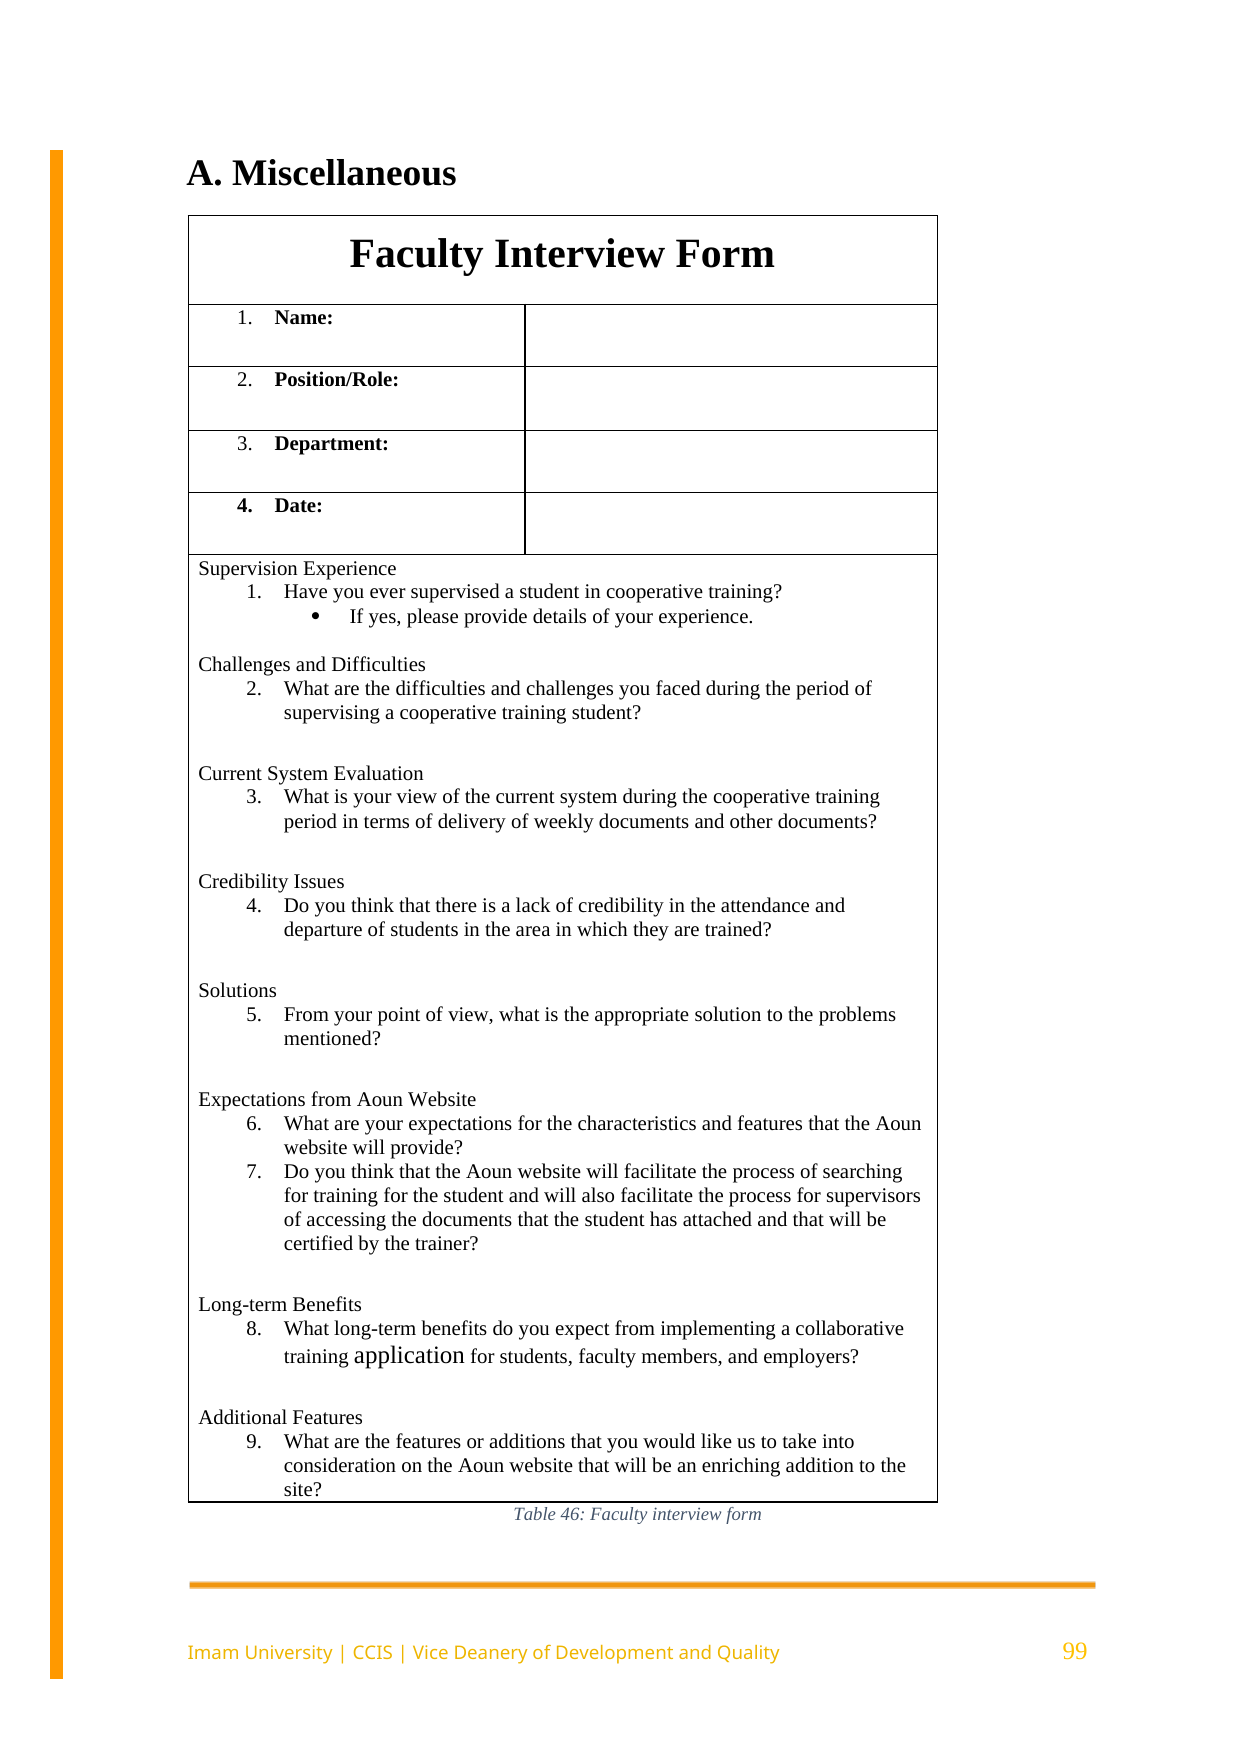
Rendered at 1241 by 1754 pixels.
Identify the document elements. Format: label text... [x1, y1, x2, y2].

table_cell Department: [189, 431, 524, 492]
table_cell [526, 493, 937, 554]
picture [187, 1580, 1100, 1589]
table_cell Supervision Experience Have you ever supervised a student in cooperative training? If yes, please provide details of your experience. Challenges and Difficulties What are the difficulties and challenges you faced during the period of supervising a cooperative training student? Current System Evaluation What is your view of the current system during the cooperative training period in terms of delivery of weekly documents and other documents? Credibility Issues Do you think that there is a lack of credibility in the attendance and departure of students in the area in which they are trained? Solutions From your point of view, what is the appropriate solution to the problems mentioned? Expectations from Aoun Website What are your expectations for the characteristics and features that the Aoun website will provide? Do you think that the Aoun website will facilitate the process of searching for training for the student and will also facilitate the process for supervisors of accessing the documents that the student has attached and that will be certified by the trainer? Long-term Benefits What long-term benefits do you expect from implementing a collaborative training application for students, faculty members, and employers? Additional Features What are the features or additions that you would like us to take into consideration on the Aoun website that will be an enriching addition to the site? [189, 555, 937, 1501]
table_cell [526, 431, 937, 492]
table_cell [526, 367, 937, 430]
table_cell Date: [189, 493, 524, 554]
table_cell Name: [189, 305, 524, 366]
table_cell Position/Role: [189, 367, 524, 430]
subtitle A. Miscellaneous [186, 150, 1092, 193]
table_cell [526, 305, 937, 366]
table_header Faculty Interview Form [189, 216, 937, 303]
